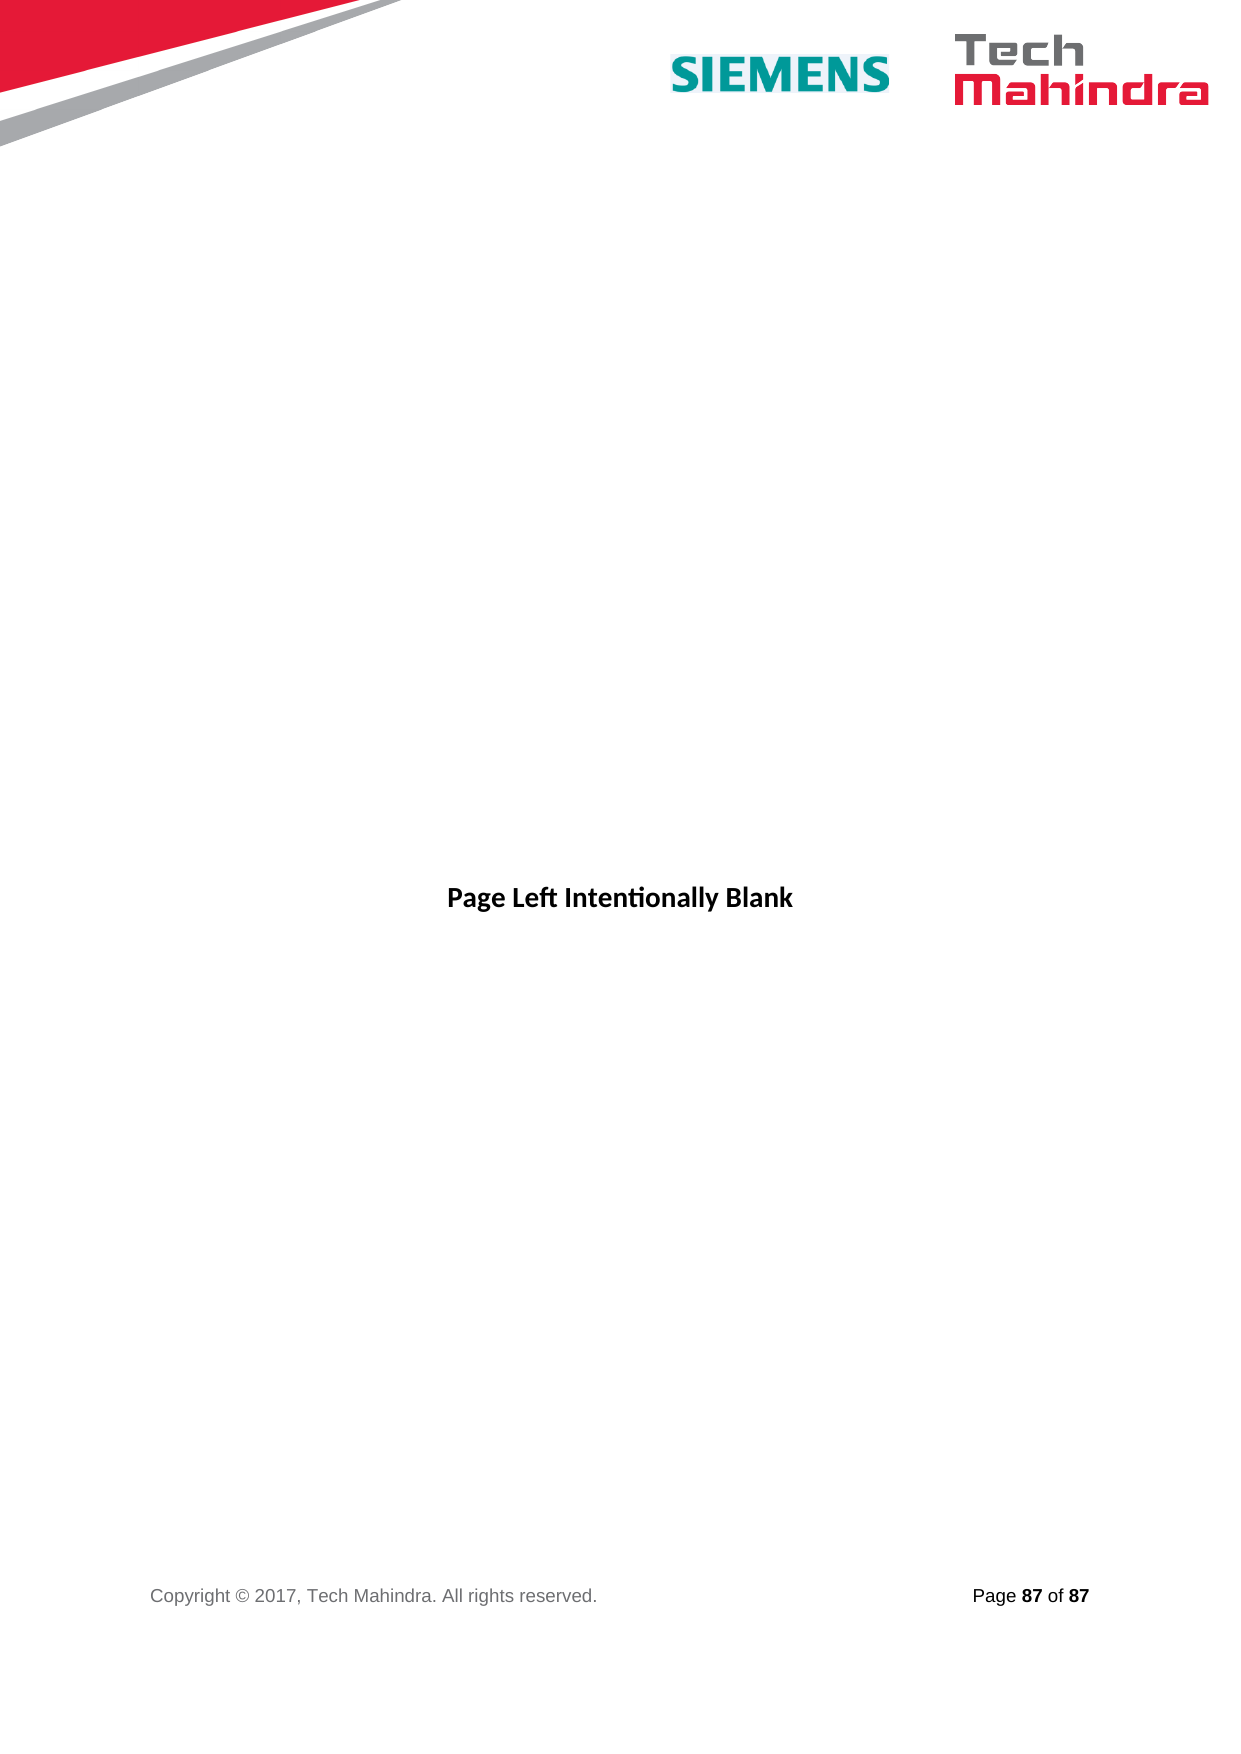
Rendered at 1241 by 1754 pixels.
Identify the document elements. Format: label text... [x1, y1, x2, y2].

picture [0, 0, 423, 148]
text Page Left Intentionally Blank [150, 879, 1090, 915]
picture [670, 54, 890, 93]
picture [955, 34, 1209, 105]
